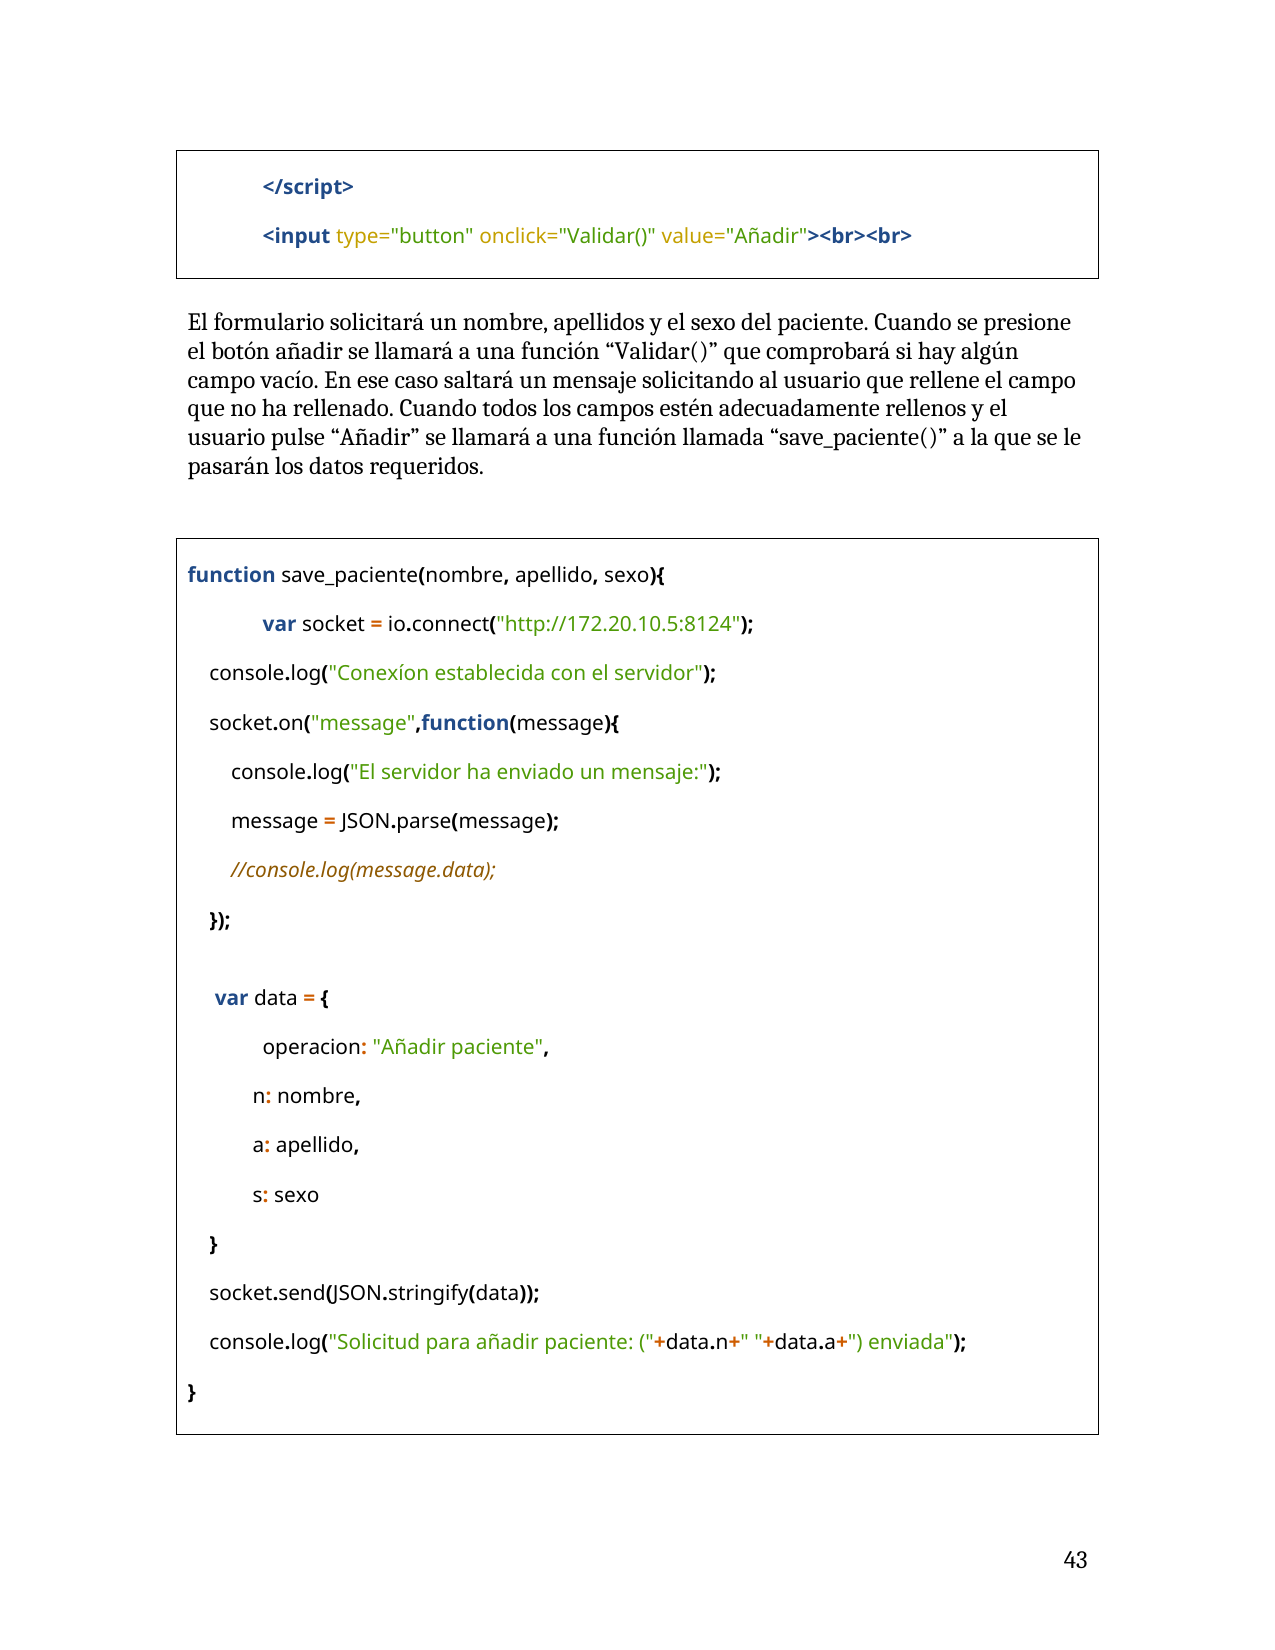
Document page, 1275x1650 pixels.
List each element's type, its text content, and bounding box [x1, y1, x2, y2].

table_header [177, 151, 1098, 278]
text El formulario solicitará un nombre, apellidos y el sexo del paciente. Cuando se presione el botón añadir se llamará a una función “Validar()” que comprobará si hay algún campo vacío. En ese caso saltará un mensaje solicitando al usuario que rellene el campo que no ha rellenado. Cuando todos los campos estén adecuadamente rellenos y el usuario pulse “Añadir” se llamará a una función llamada “save_paciente()” a la que se le pasarán los datos requeridos. [187, 308, 1087, 481]
table_header [177, 539, 1098, 1434]
